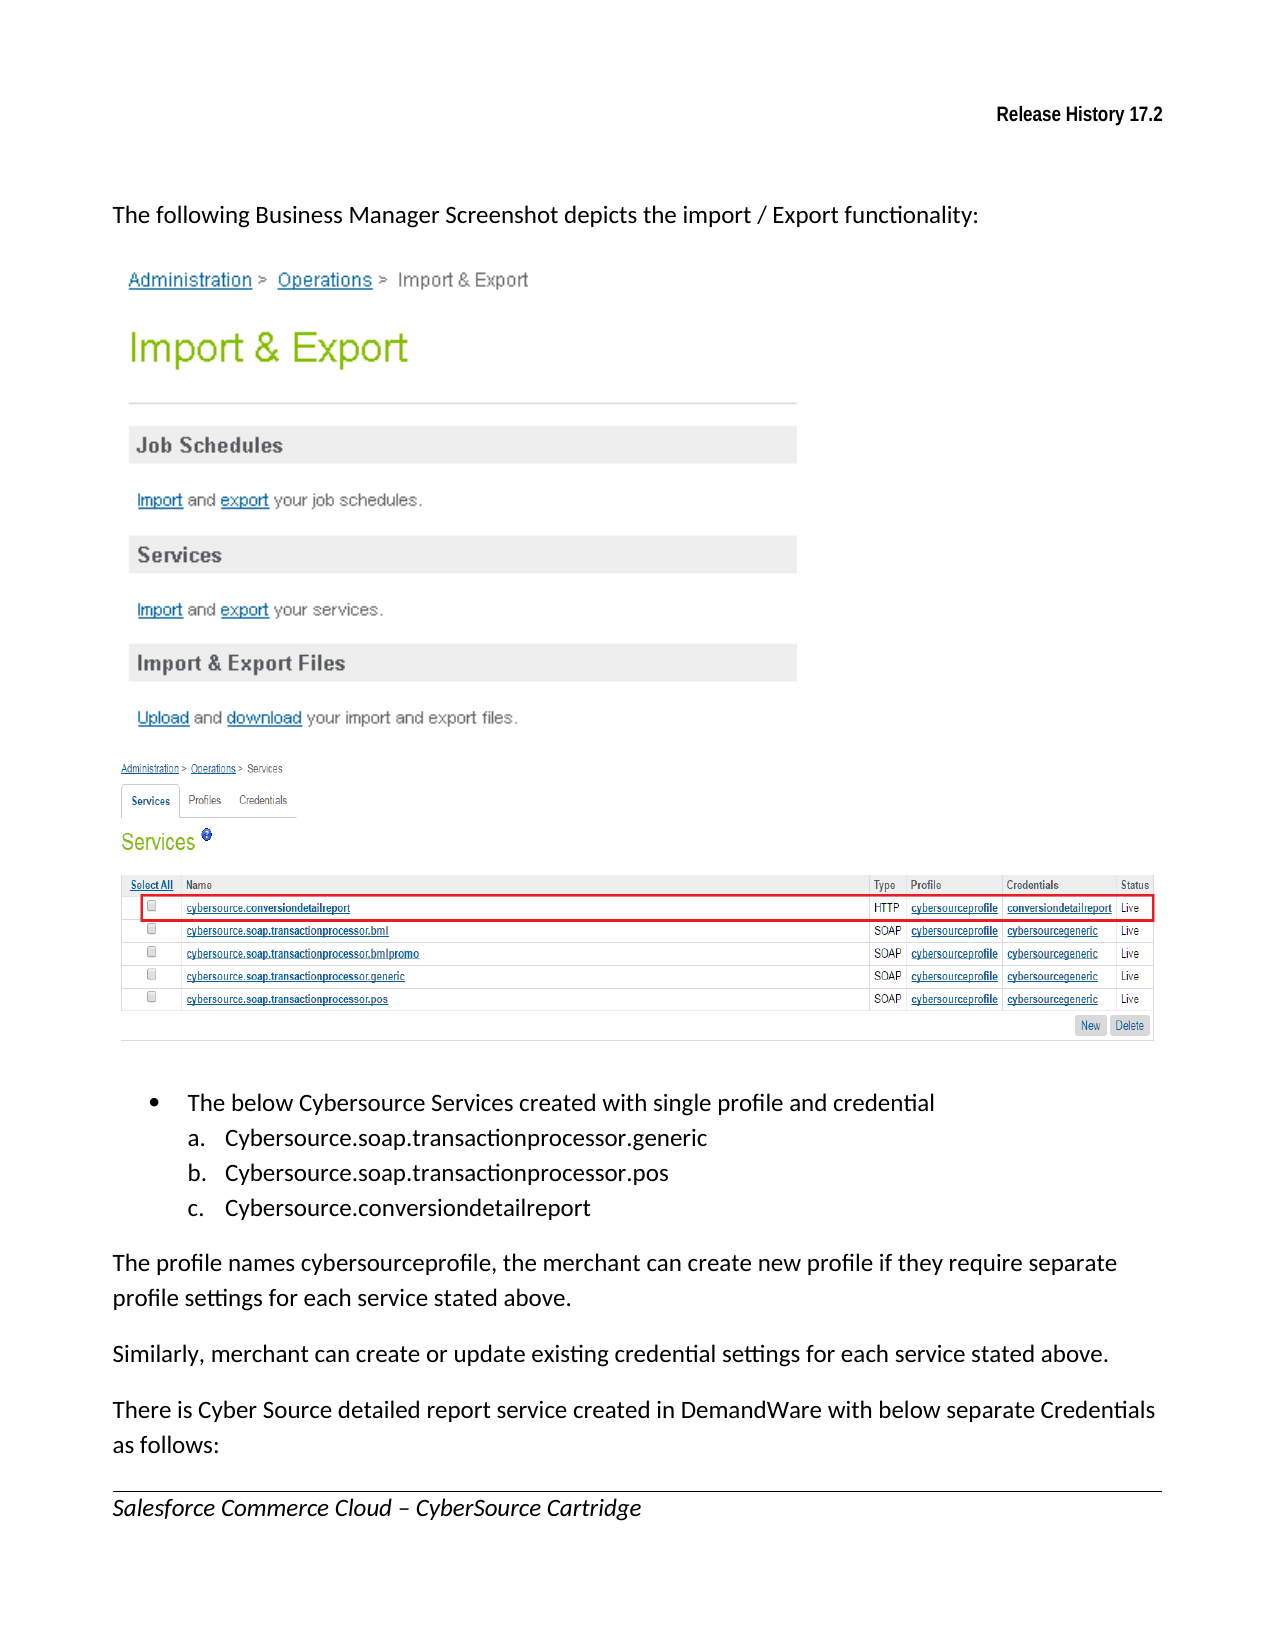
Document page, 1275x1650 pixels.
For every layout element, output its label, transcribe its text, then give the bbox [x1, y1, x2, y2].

text The profile names cybersourceprofile, the merchant can create new profile if they require separate profile settings for each service stated above. [112, 1247, 1162, 1313]
text There is Cyber Source detailed report service created in DemandWare with below separate Credentials as follows: [112, 1394, 1162, 1460]
text Similarly, merchant can create or update existing credential settings for each service stated above. [112, 1338, 1162, 1369]
list Cybersource.soap.transactionprocessor.generic [187, 1122, 1162, 1152]
list Cybersource.conversiondetailreport [187, 1192, 1162, 1222]
list The below Cybersource Services created with single profile and credential [150, 1087, 1162, 1117]
picture [112, 752, 1163, 1062]
picture [112, 254, 797, 749]
list Cybersource.soap.transactionprocessor.pos [187, 1157, 1162, 1187]
text The following Business Manager Screenshot depicts the import / Export functionality: [112, 199, 1162, 229]
